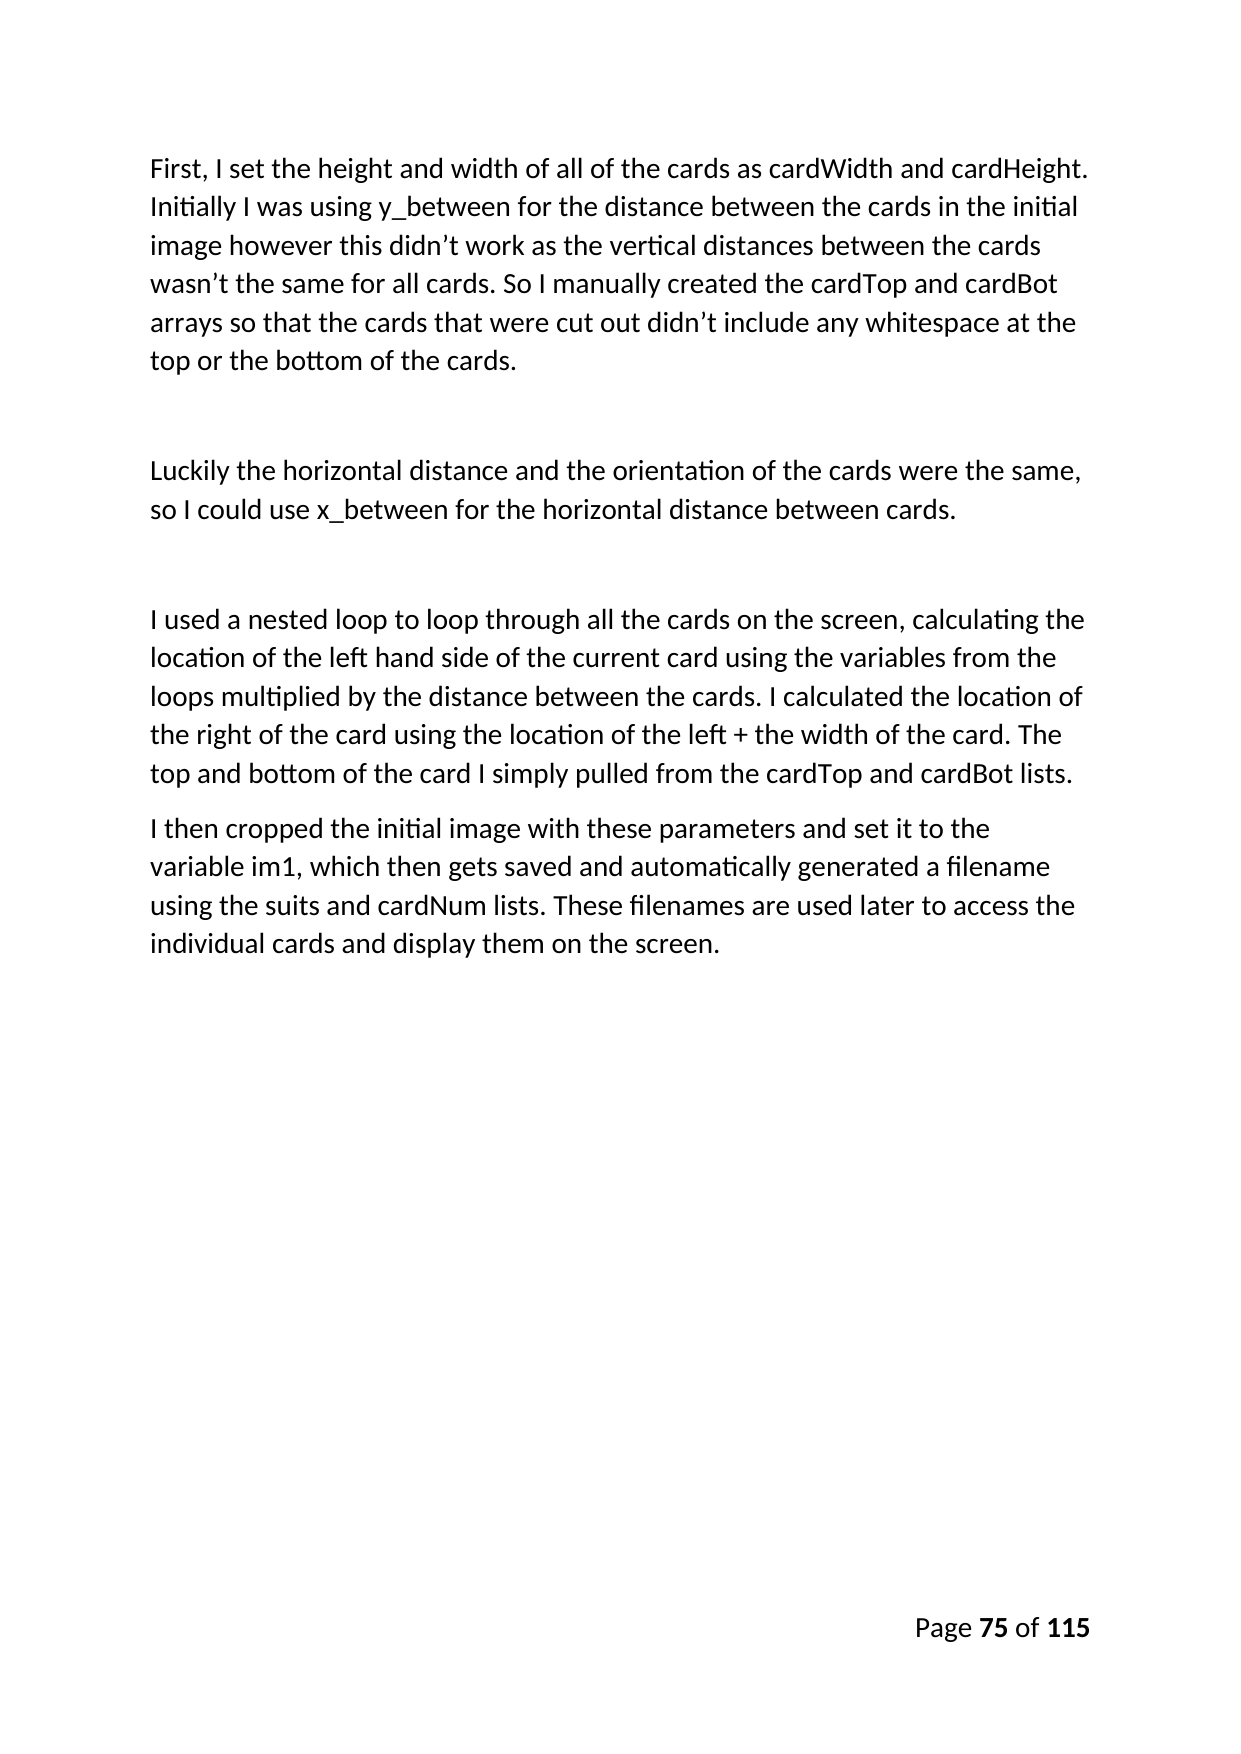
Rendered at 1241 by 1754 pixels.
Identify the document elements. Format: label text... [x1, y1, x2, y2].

text First, I set the height and width of all of the cards as cardWidth and cardHeight. Initially I was using y_between for the distance between the cards in the initial image however this didn’t work as the vertical distances between the cards wasn’t the same for all cards. So I manually created the cardTop and cardBot arrays so that the cards that were cut out didn’t include any whitespace at the top or the bottom of the cards. [150, 150, 1090, 378]
text I used a nested loop to loop through all the cards on the screen, calculating the location of the left hand side of the current card using the variables from the loops multiplied by the distance between the cards. I calculated the location of the right of the card using the location of the left + the width of the card. The top and bottom of the card I simply pulled from the cardTop and cardBot lists. [150, 601, 1090, 790]
text I then cropped the initial image with these parameters and set it to the variable im1, which then gets saved and automatically generated a filename using the suits and cardNum lists. These filenames are used later to access the individual cards and display them on the screen. [150, 810, 1090, 961]
text Luckily the horizontal distance and the orientation of the cards were the same, so I could use x_between for the horizontal distance between cards. [150, 452, 1090, 526]
